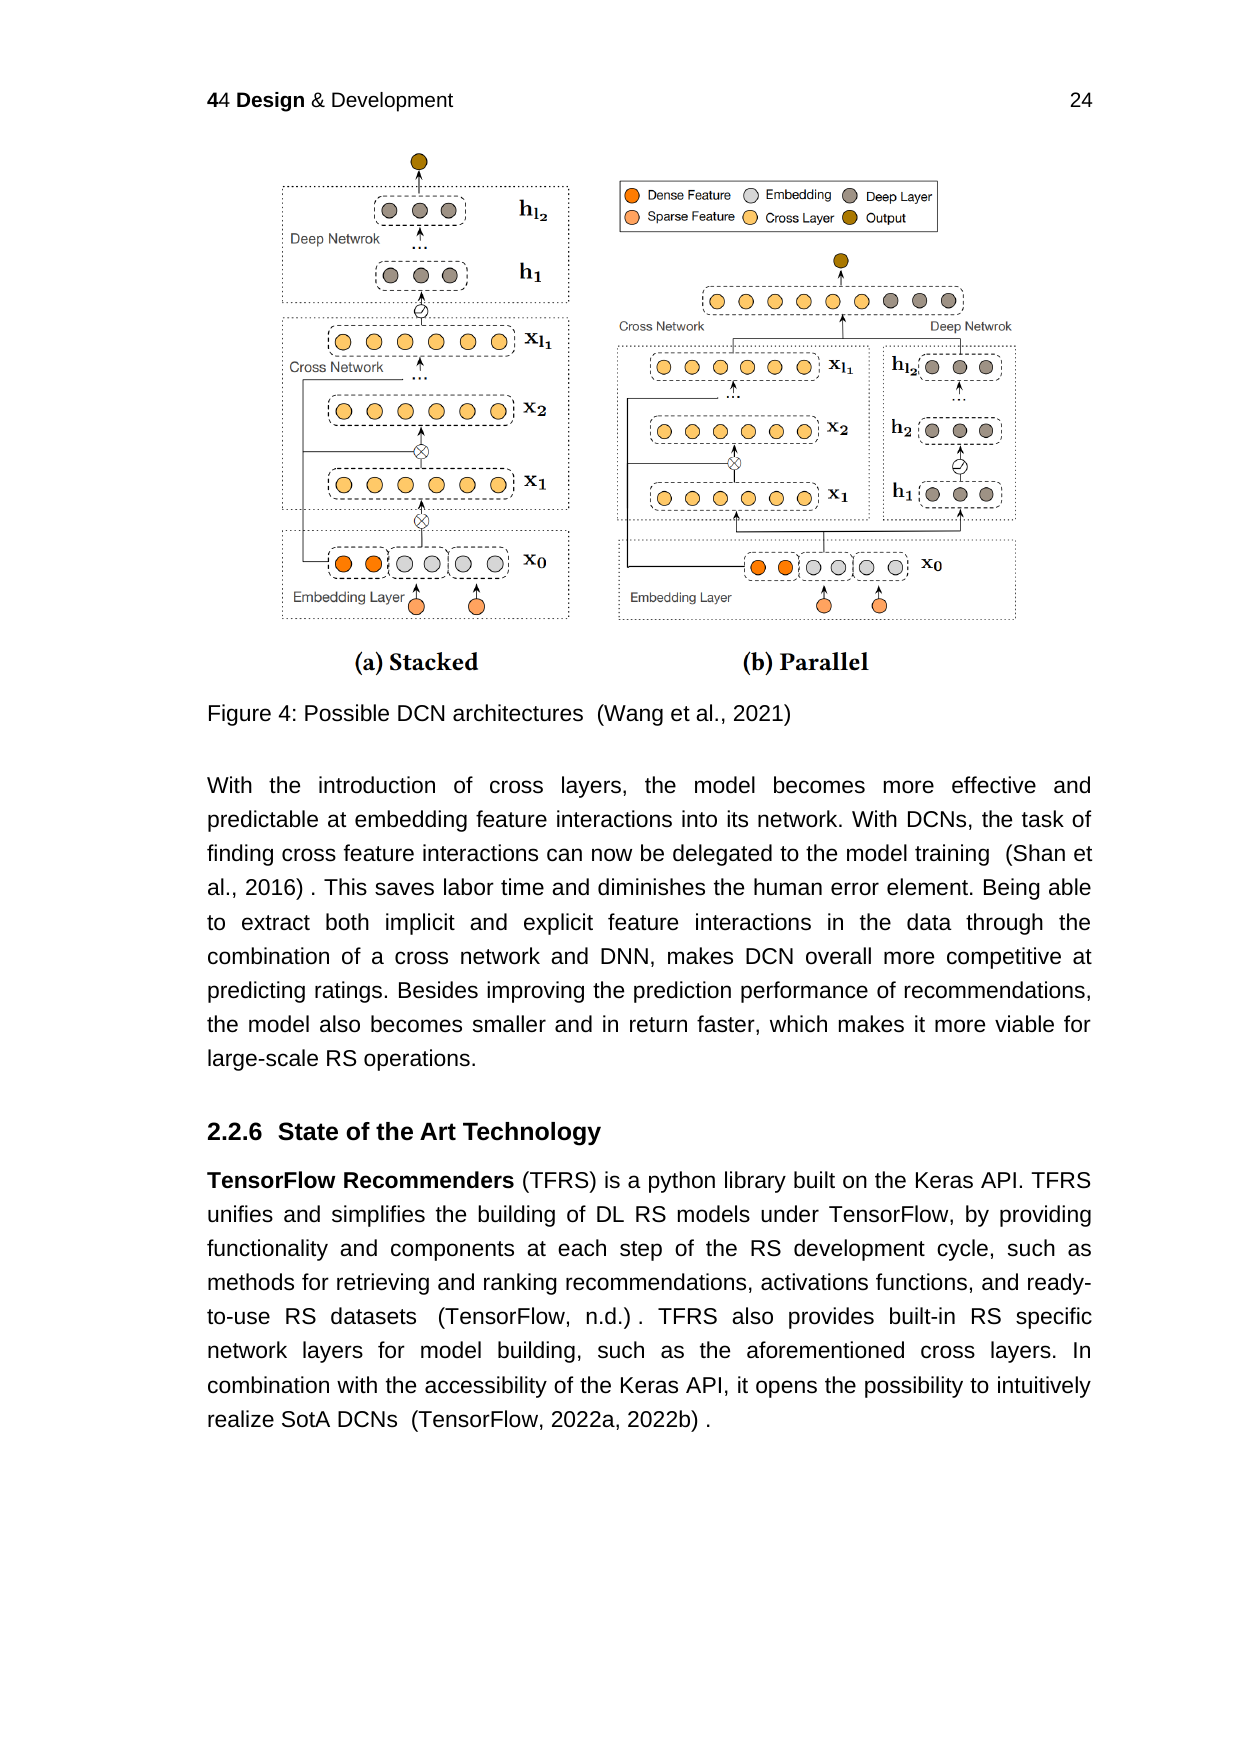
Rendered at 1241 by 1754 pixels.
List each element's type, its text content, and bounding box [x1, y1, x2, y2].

picture [206, 147, 1093, 680]
text With the introduction of cross layers, the model becomes more effective and predictable at embedding feature interactions into its network. With DCNs, the task of finding cross feature interactions can now be delegated to the model training . This saves labor time and diminishes the human error element. Being able to extract both implicit and explicit feature interactions in the data through the combination of a cross network and DNN, makes DCN overall more competitive at predicting ratings. Besides improving the prediction performance of recommendations, the model also becomes smaller and in return faster, which makes it more viable for large-scale RS operations. [207, 772, 1092, 1071]
subtitle State of the Art Technology [207, 1117, 1092, 1146]
text TensorFlow Recommenders (TFRS) is a python library built on the Keras API. TFRS unifies and simplifies the building of DL RS models under TensorFlow, by providing functionality and components at each step of the RS development cycle, such as methods for retrieving and ranking recommendations, activations functions, and ready-to-use RS datasets . TFRS also provides built-in RS specific network layers for model building, such as the aforementioned cross layers. In combination with the accessibility of the Keras API, it opens the possibility to intuitively realize SotA DCNs . [207, 1167, 1092, 1432]
text Figure 4: Possible DCN architectures [207, 700, 1092, 726]
